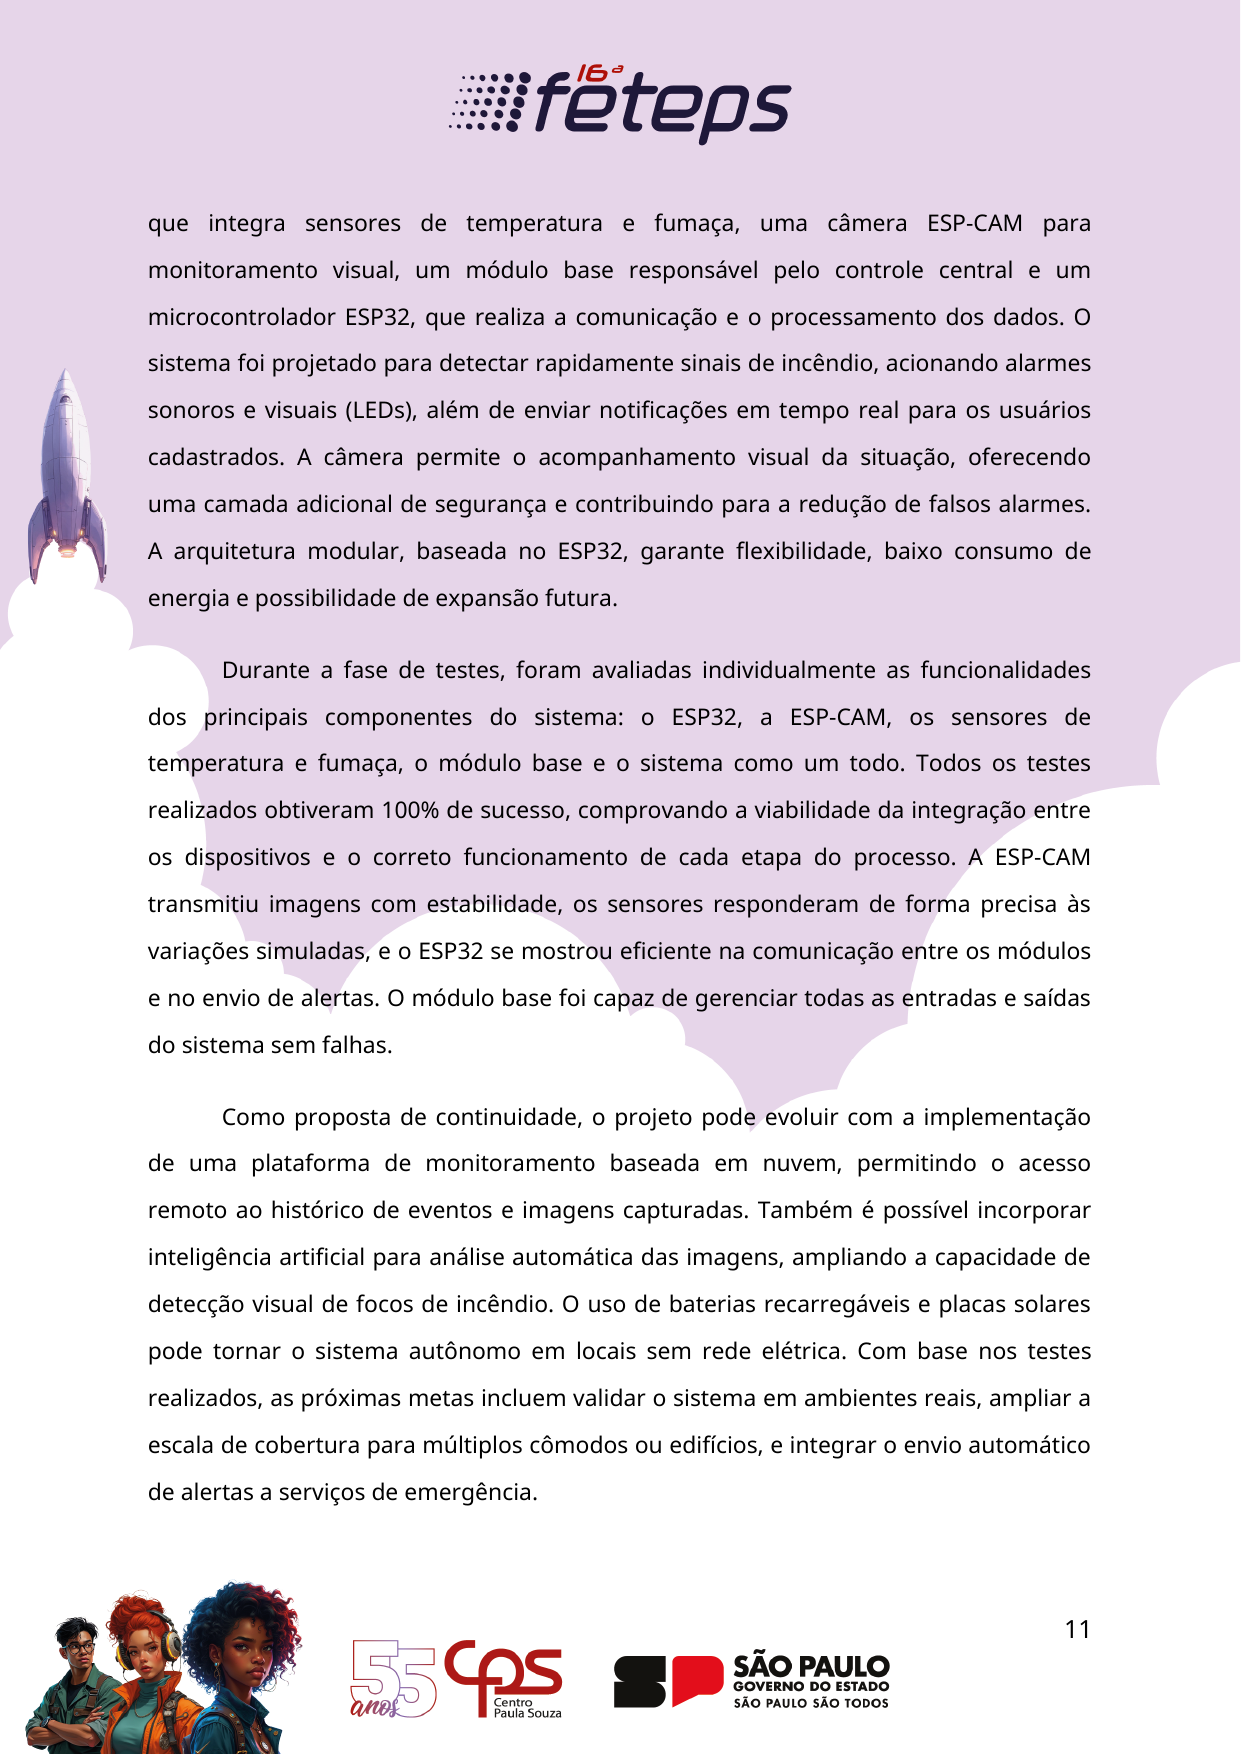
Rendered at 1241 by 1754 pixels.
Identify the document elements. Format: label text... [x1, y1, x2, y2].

picture [0, 0, 1241, 1754]
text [148, 207, 1092, 613]
text Como proposta de continuidade, o projeto pode evoluir com a implementação de uma plataforma de monitoramento baseada em nuvem, permitindo o acesso remoto ao histórico de eventos e imagens capturadas. Também é possível incorporar inteligência artificial para análise automática das imagens, ampliando a capacidade de detecção visual de focos de incêndio. O uso de baterias recarregáveis e placas solares pode tornar o sistema autônomo em locais sem rede elétrica. Com base nos testes realizados, as próximas metas incluem validar o sistema em ambientes reais, ampliar a escala de cobertura para múltiplos cômodos ou edifícios, e integrar o envio automático de alertas a serviços de emergência. [148, 1101, 1092, 1507]
text Durante a fase de testes, foram avaliadas individualmente as funcionalidades dos principais componentes do sistema: o ESP32, a ESP-CAM, os sensores de temperatura e fumaça, o módulo base e o sistema como um todo. Todos os testes realizados obtiveram 100% de sucesso, comprovando a viabilidade da integração entre os dispositivos e o correto funcionamento de cada etapa do processo. A ESP-CAM transmitiu imagens com estabilidade, os sensores responderam de forma precisa às variações simuladas, e o ESP32 se mostrou eficiente na comunicação entre os módulos e no envio de alertas. O módulo base foi capaz de gerenciar todas as entradas e saídas do sistema sem falhas. [148, 654, 1092, 1060]
